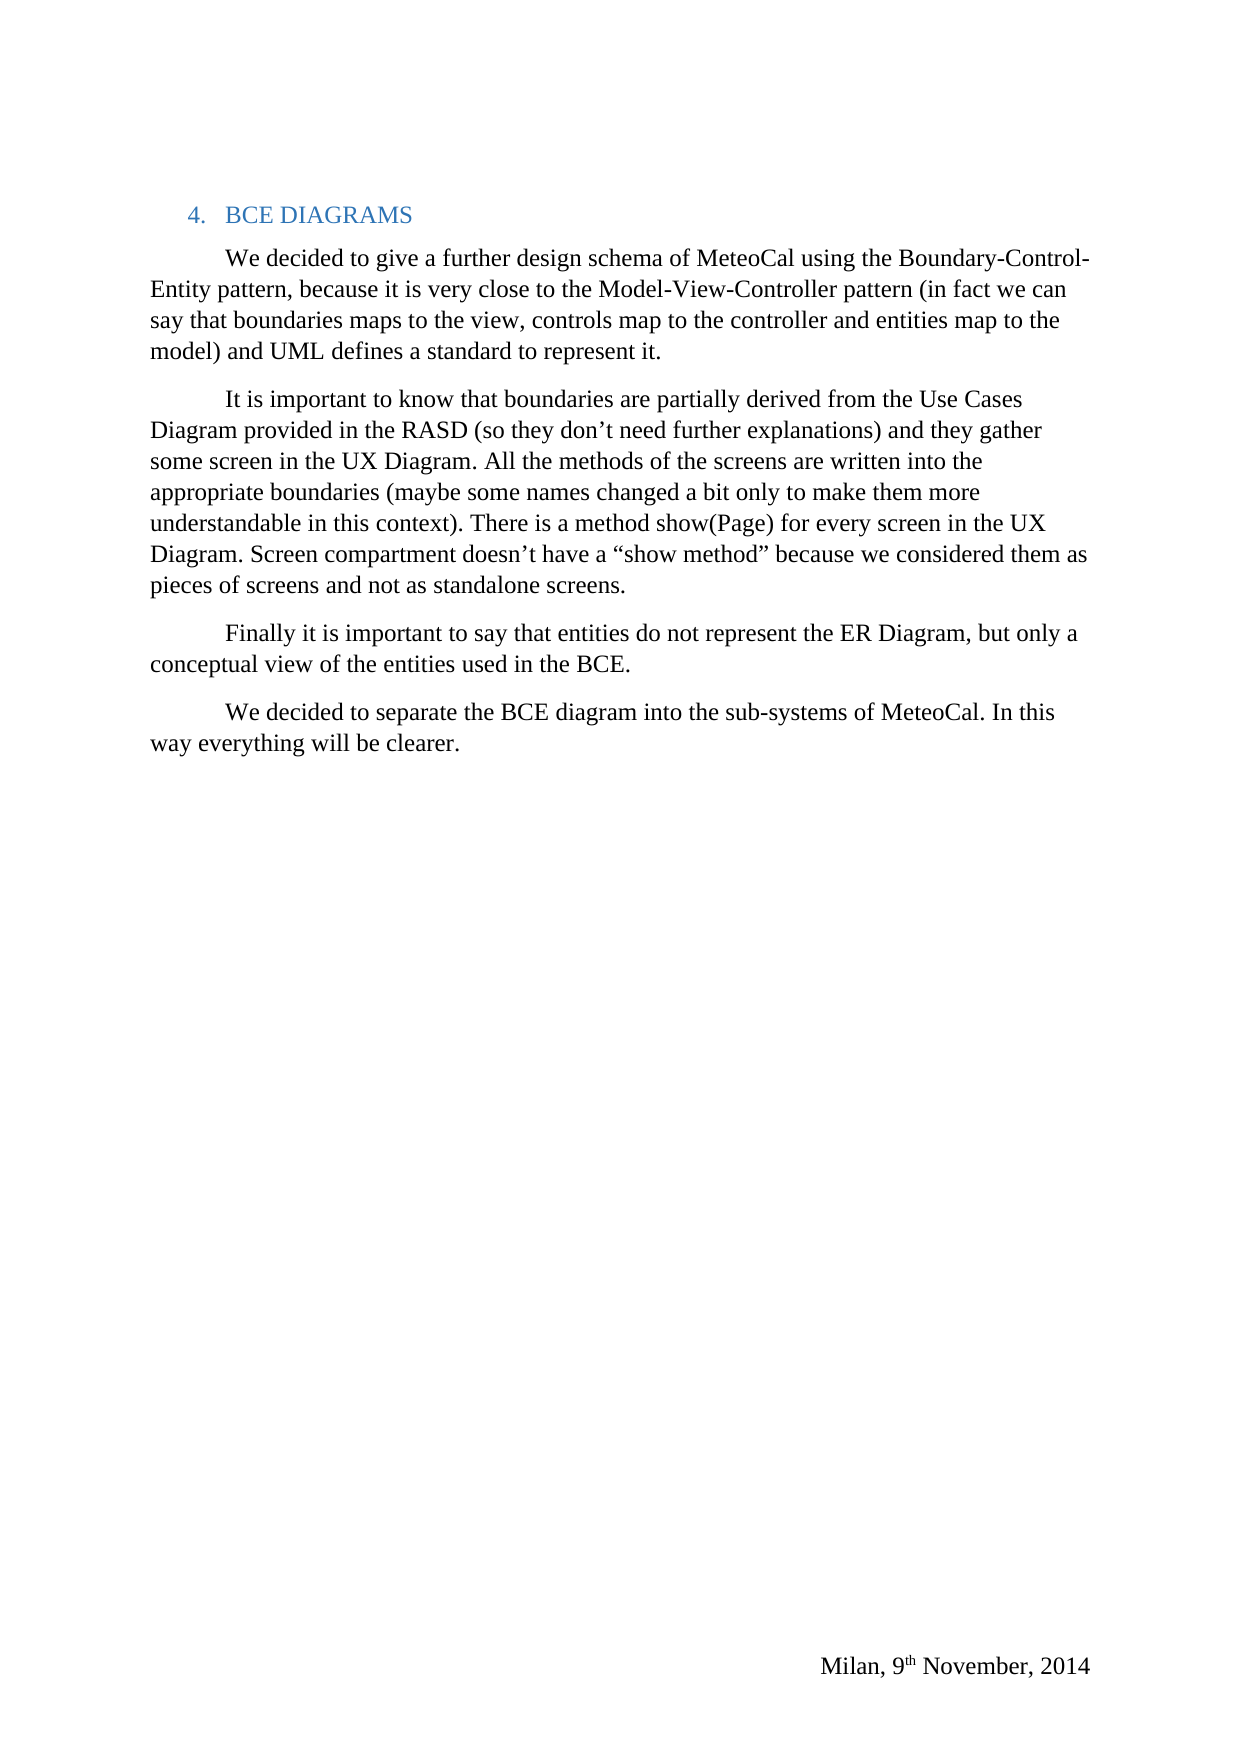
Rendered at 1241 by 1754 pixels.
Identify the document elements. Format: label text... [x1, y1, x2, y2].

text It is important to know that boundaries are partially derived from the Use Cases Diagram provided in the RASD (so they don’t need further explanations) and they gather some screen in the UX Diagram. All the methods of the screens are written into the appropriate boundaries (maybe some names changed a bit only to make them more understandable in this context). There is a method show(Page) for every screen in the UX Diagram. Screen compartment doesn’t have a “show method” because we considered them as pieces of screens and not as standalone screens. [150, 384, 1090, 599]
text We decided to give a further design schema of MeteoCal using the Boundary-Control-Entity pattern, because it is very close to the Model-View-Controller pattern (in fact we can say that boundaries maps to the view, controls map to the controller and entities map to the model) and UML defines a standard to represent it. [150, 243, 1090, 365]
text Finally it is important to say that entities do not represent the ER Diagram, but only a conceptual view of the entities used in the BCE. [150, 618, 1090, 678]
subtitle BCE DIAGRAMS [187, 200, 1090, 229]
text We decided to separate the BCE diagram into the sub-systems of MeteoCal. In this way everything will be clearer. [150, 697, 1090, 756]
